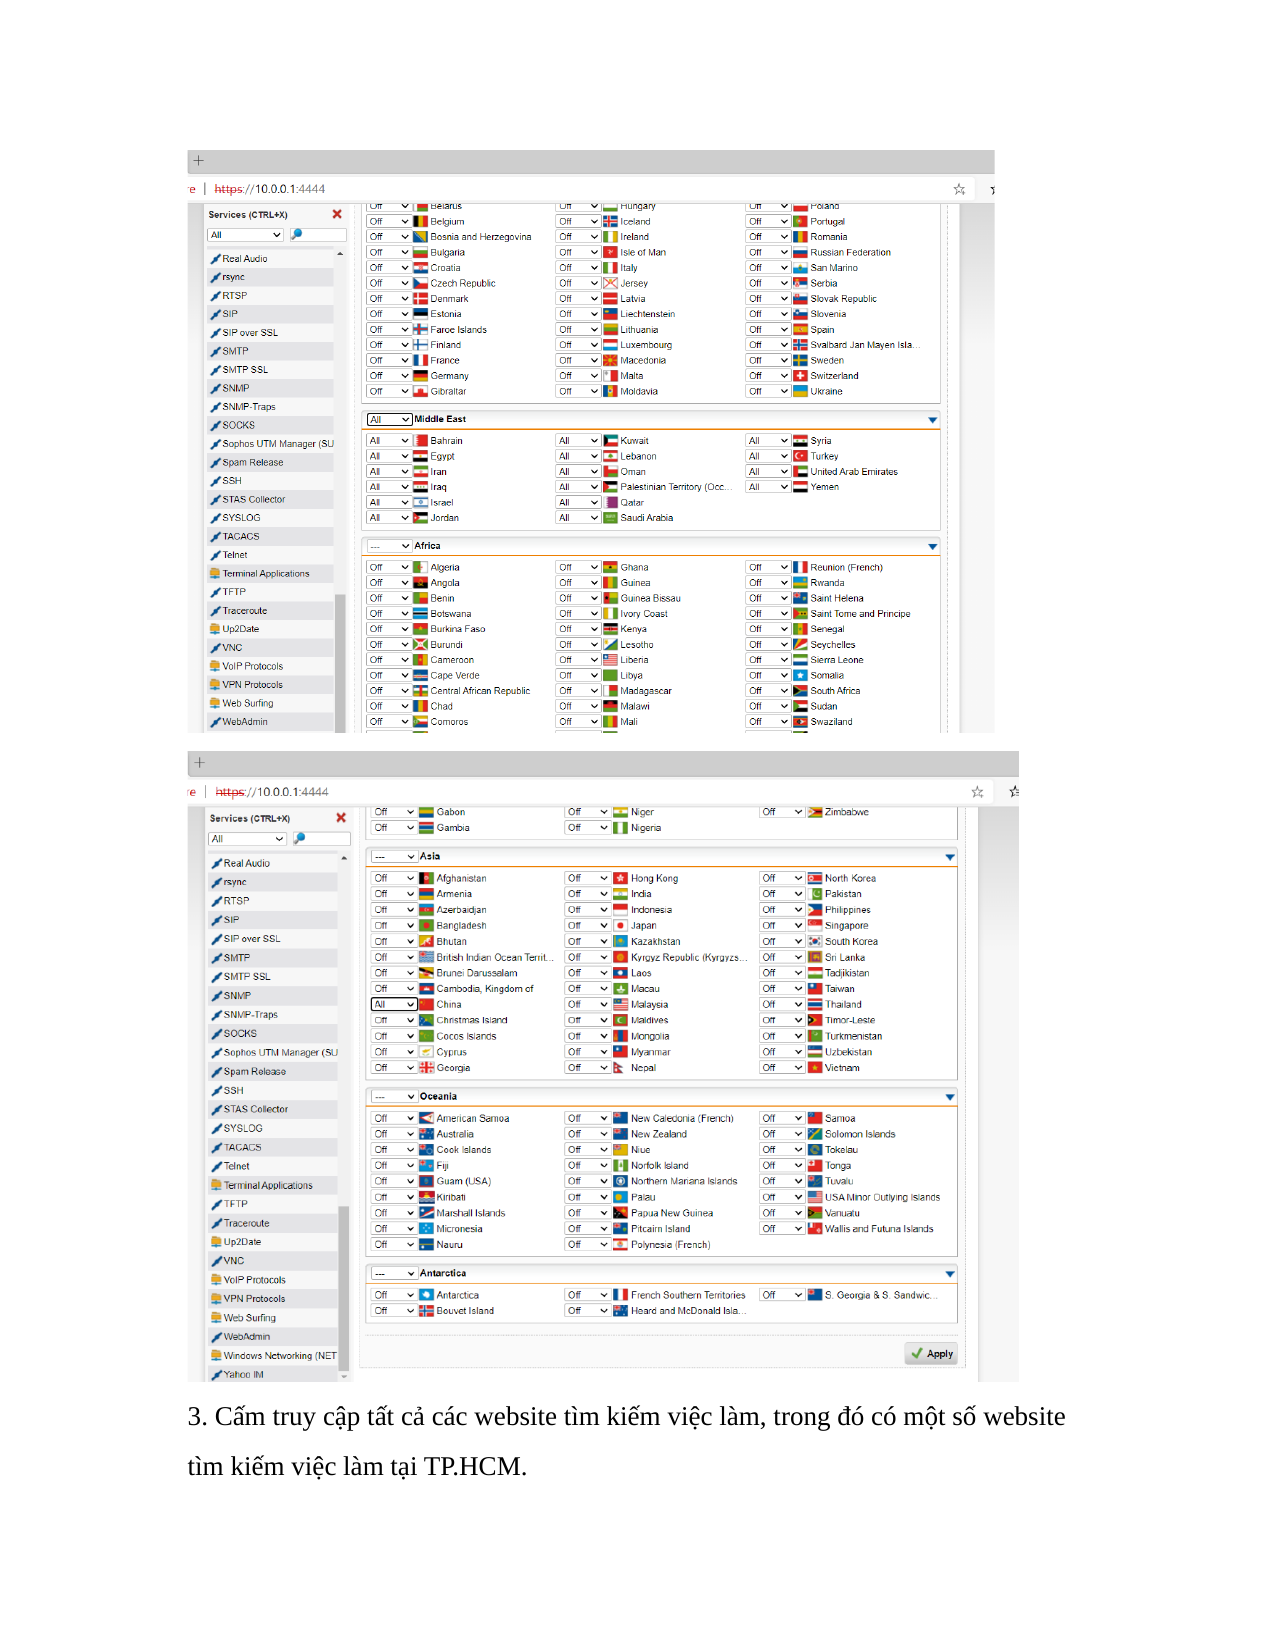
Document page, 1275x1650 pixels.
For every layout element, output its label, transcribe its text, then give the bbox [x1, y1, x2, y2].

text tìm kiếm việc làm tại TP.HCM. [187, 1450, 1125, 1481]
text 3. Cấm truy cập tất cả các website tìm kiếm việc làm, trong đó có một số website [187, 1400, 1125, 1431]
picture [187, 751, 1019, 1382]
picture [187, 150, 995, 733]
